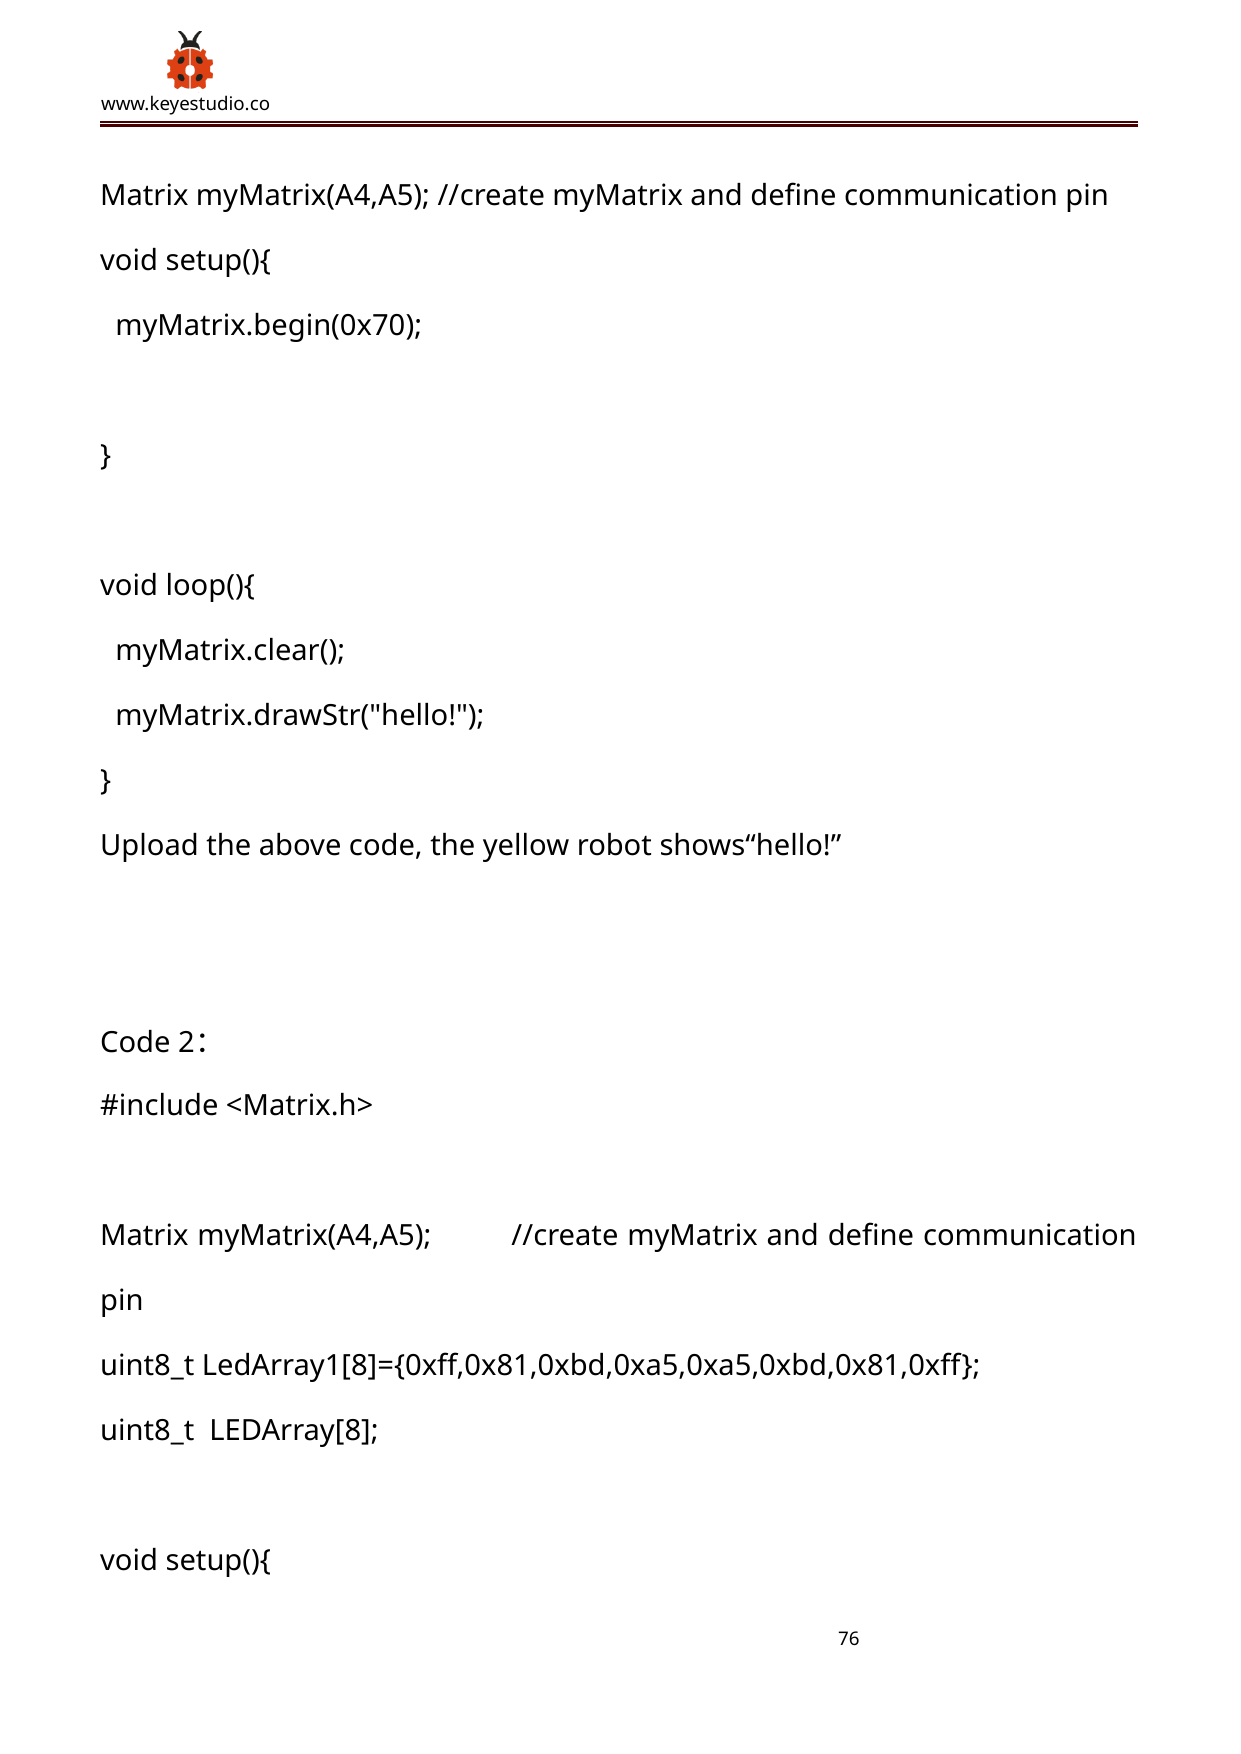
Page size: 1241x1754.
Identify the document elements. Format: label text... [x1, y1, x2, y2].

text Matrix myMatrix(A4,A5); //create myMatrix and define communication pin [100, 162, 1138, 227]
picture [155, 31, 231, 93]
text #include <Matrix.h> [100, 1072, 1138, 1137]
text } [100, 422, 1138, 487]
text Code 2： [100, 1007, 1138, 1072]
text void loop(){ [100, 552, 1138, 617]
text myMatrix.clear(); [100, 617, 1138, 682]
text myMatrix.drawStr("hello!"); [100, 682, 1138, 747]
text Upload the above code, the yellow robot shows“hello!” [100, 812, 1138, 877]
text Matrix myMatrix(A4,A5); //create myMatrix and define communication pin [100, 1202, 1138, 1332]
text uint8_t LedArray1[8]={0xff,0x81,0xbd,0xa5,0xa5,0xbd,0x81,0xff}; [100, 1332, 1138, 1397]
text void setup(){ [100, 1527, 1138, 1592]
text myMatrix.begin(0x70); [100, 292, 1138, 357]
text uint8_t LEDArray[8]; [100, 1397, 1138, 1462]
text void setup(){ [100, 227, 1138, 292]
text } [100, 747, 1138, 812]
